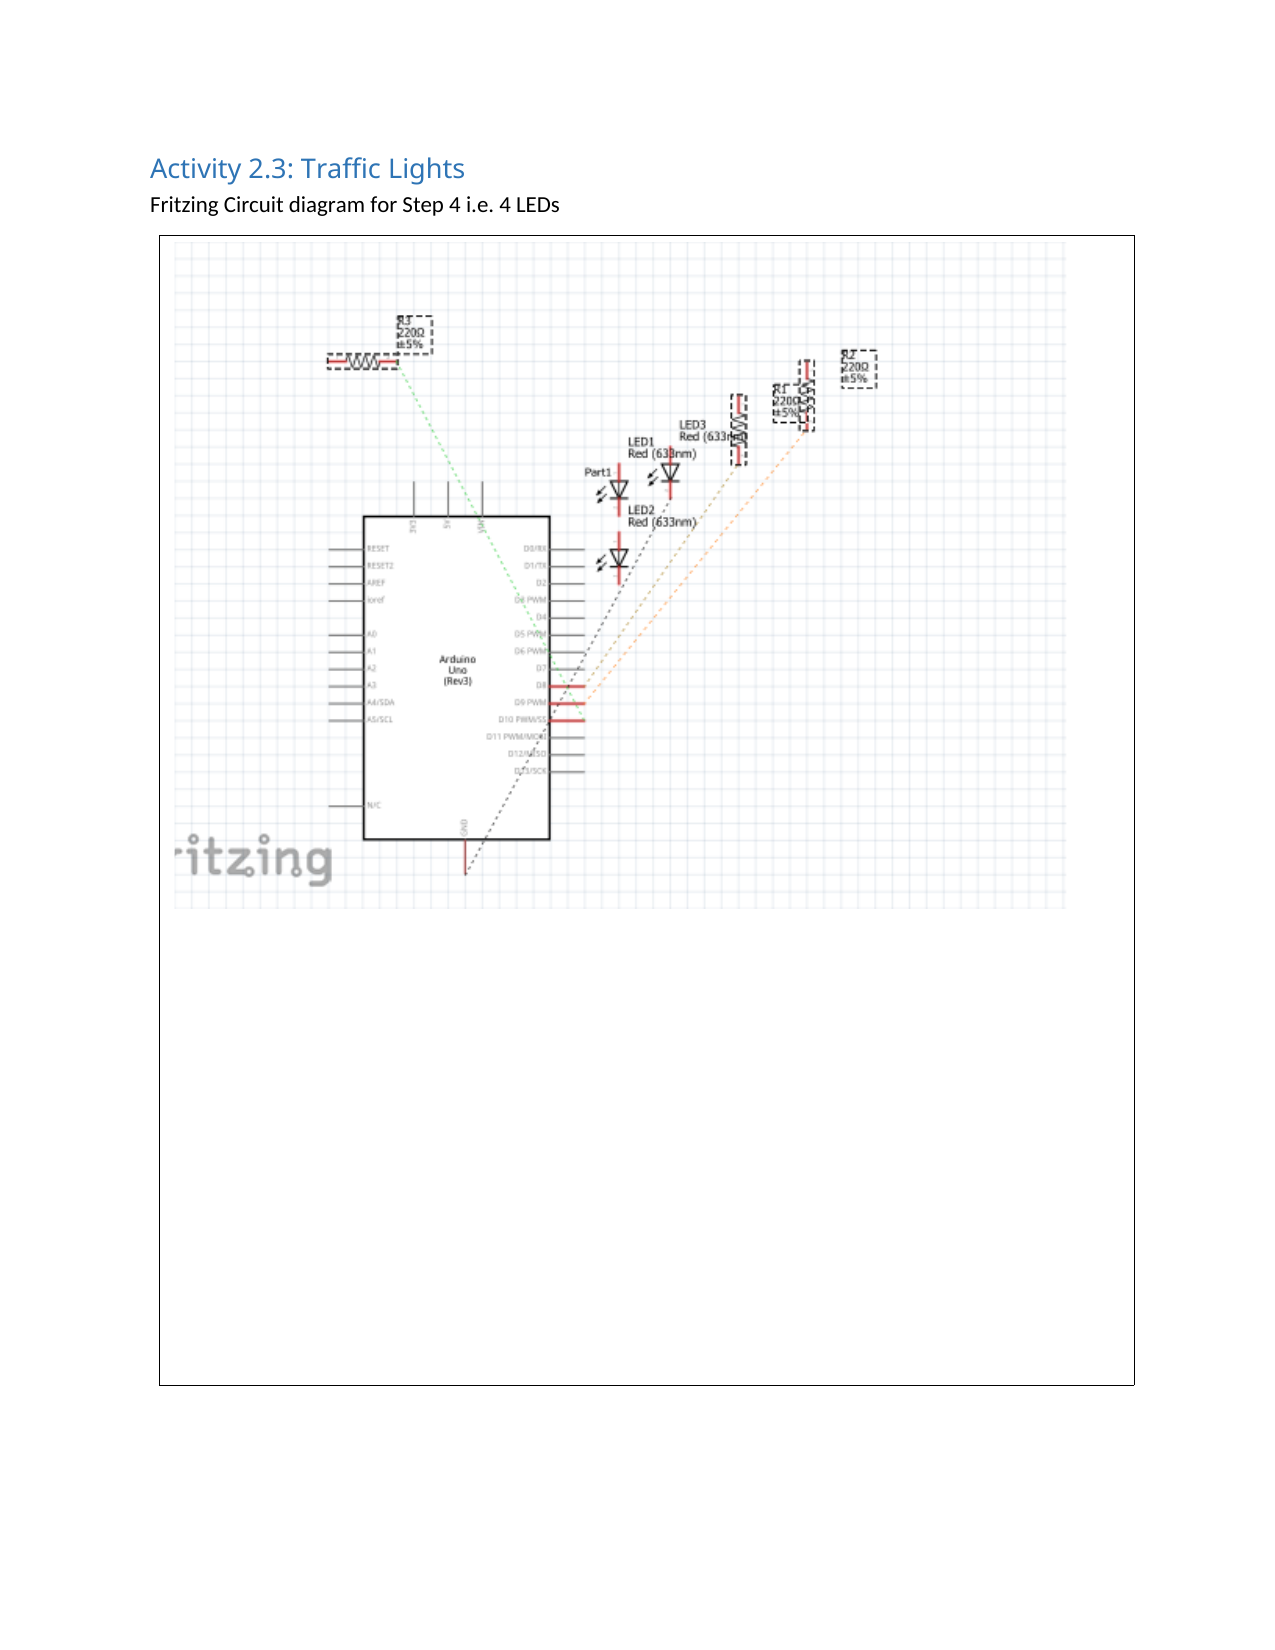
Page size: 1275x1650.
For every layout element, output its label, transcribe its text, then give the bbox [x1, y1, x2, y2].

text Fritzing Circuit diagram for Step 4 i.e. 4 LEDs [150, 190, 1125, 218]
subtitle Activity 2.3: Traffic Lights [150, 150, 1125, 187]
picture [174, 242, 1067, 909]
